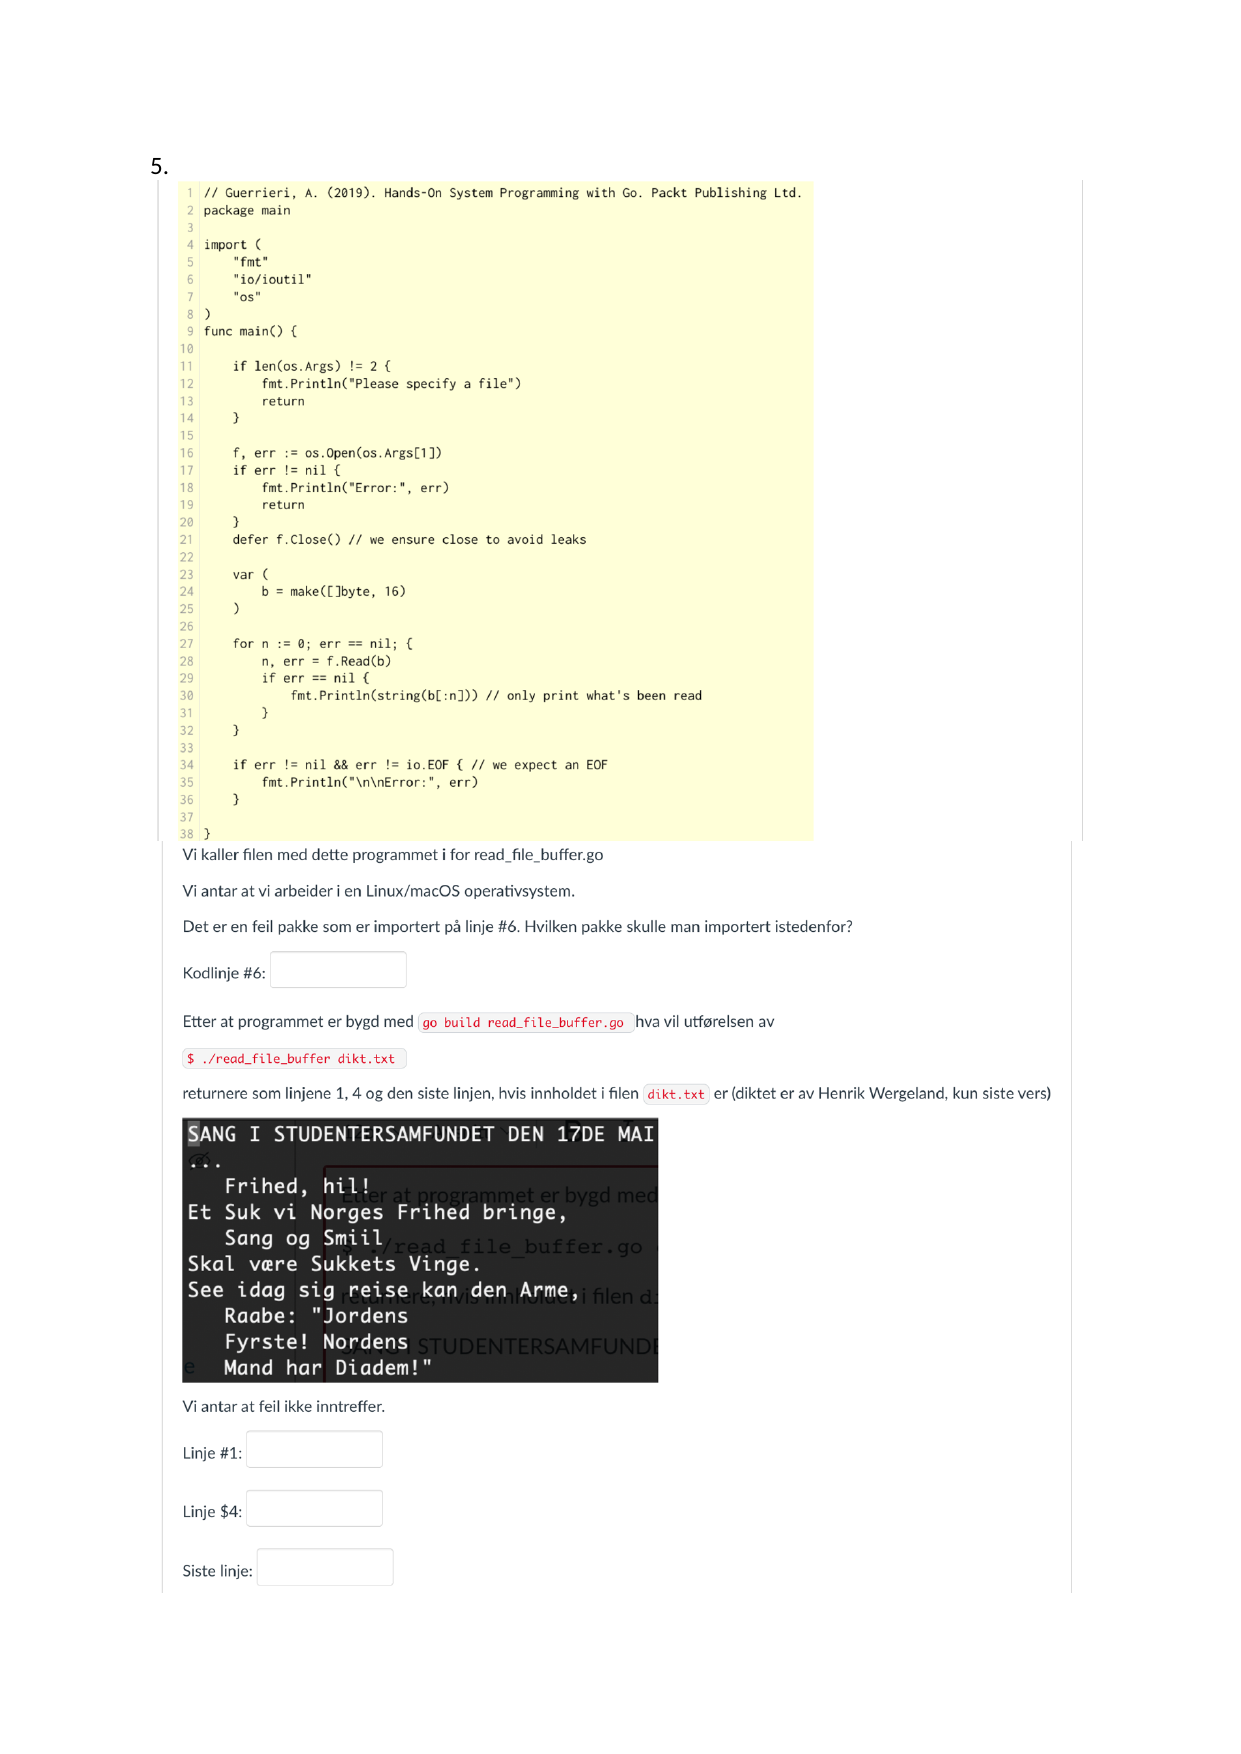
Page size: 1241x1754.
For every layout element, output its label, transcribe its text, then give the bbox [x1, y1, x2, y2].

text 5. [150, 150, 1090, 180]
picture [150, 180, 1091, 1593]
